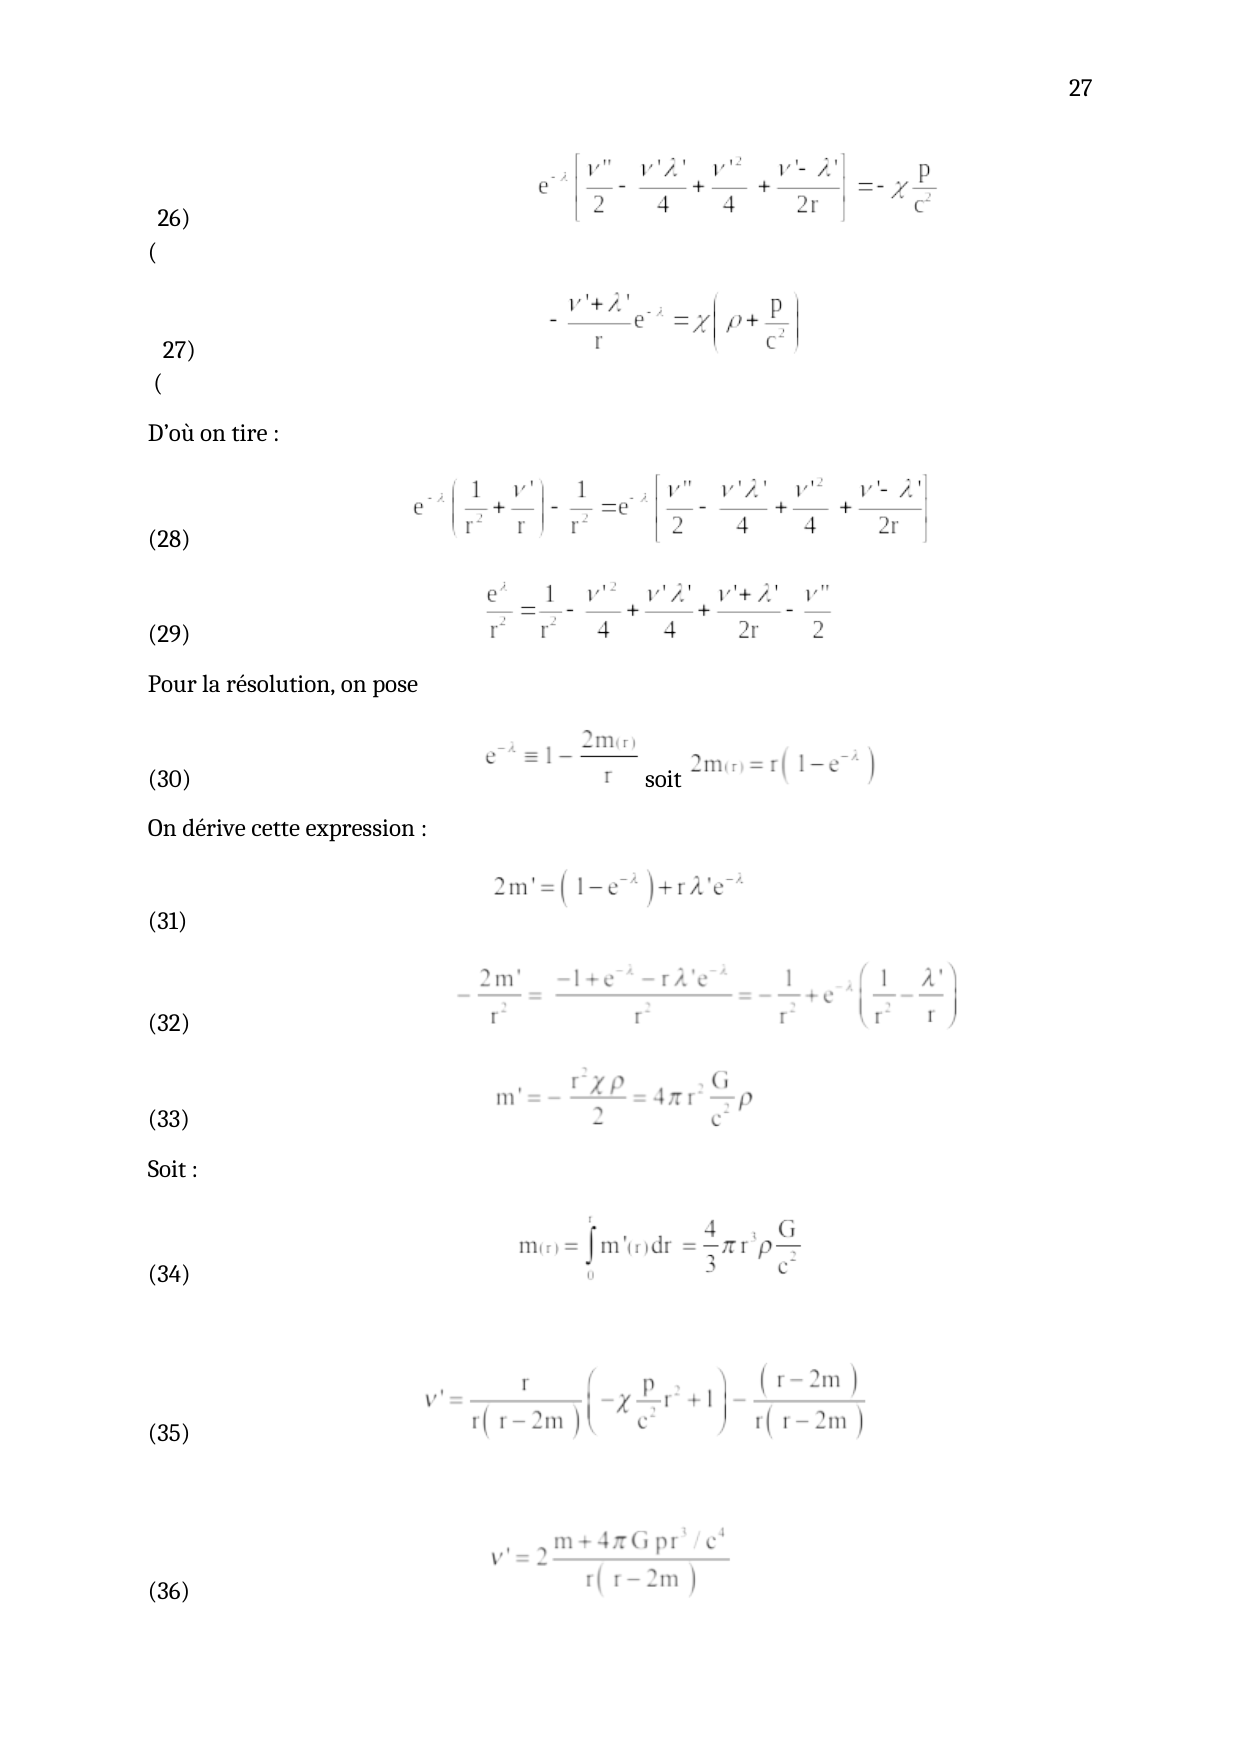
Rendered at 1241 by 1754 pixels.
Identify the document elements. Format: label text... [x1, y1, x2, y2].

text (27) [148, 287, 1093, 398]
text (34) [148, 1204, 1093, 1288]
text (31) [148, 864, 1093, 936]
text (35) [148, 1359, 1093, 1448]
text (28) [148, 468, 1093, 553]
text On dérive cette expression : [148, 814, 1093, 843]
text (26) [148, 148, 1093, 266]
text (36) [148, 1518, 1093, 1605]
text Soit : [148, 1155, 1093, 1183]
text D’où on tire : [148, 419, 1093, 448]
text (33) [148, 1058, 1093, 1134]
text (30) soit [148, 719, 1093, 793]
text Pour la résolution, on pose [148, 669, 1093, 698]
text (32) [148, 957, 1093, 1038]
text (29) [148, 574, 1093, 649]
